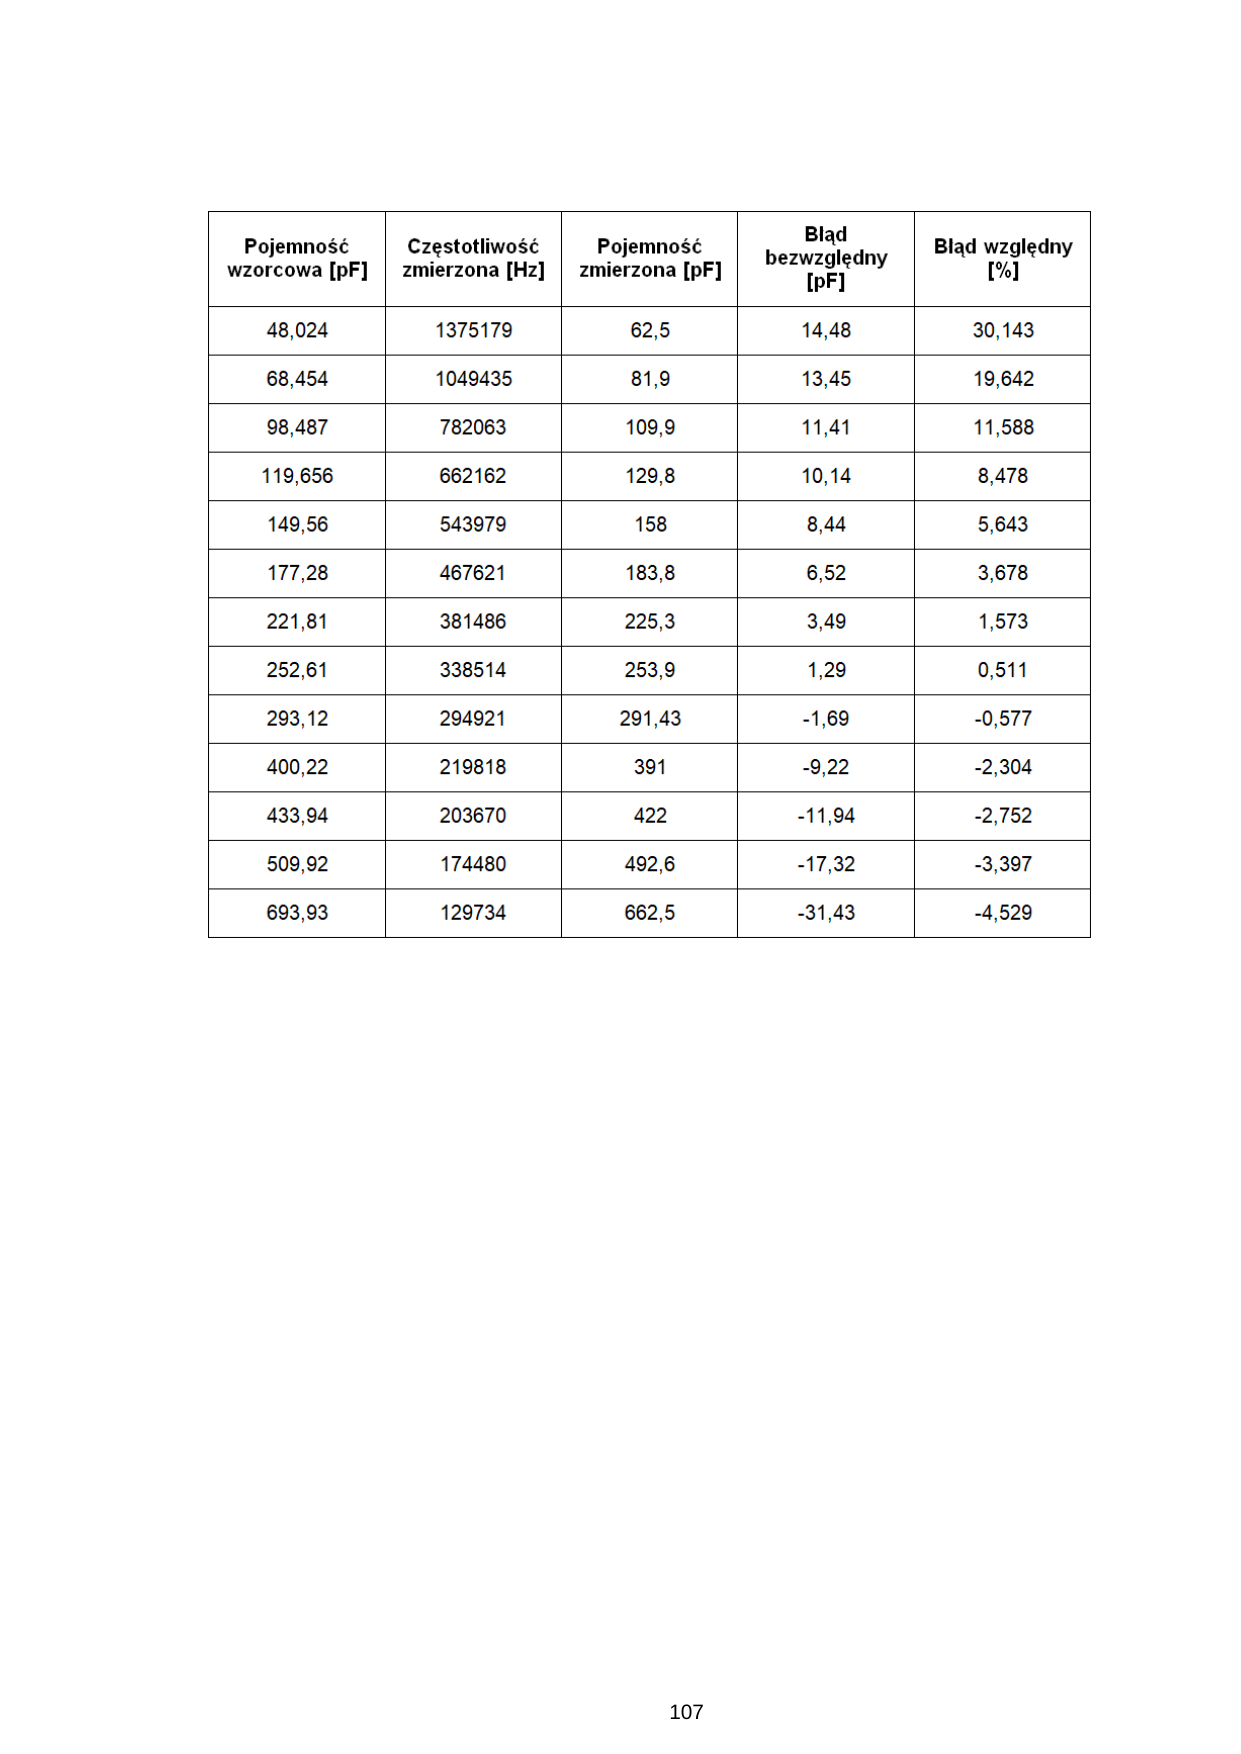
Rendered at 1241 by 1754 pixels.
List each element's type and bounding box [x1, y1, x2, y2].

picture [206, 209, 1093, 940]
